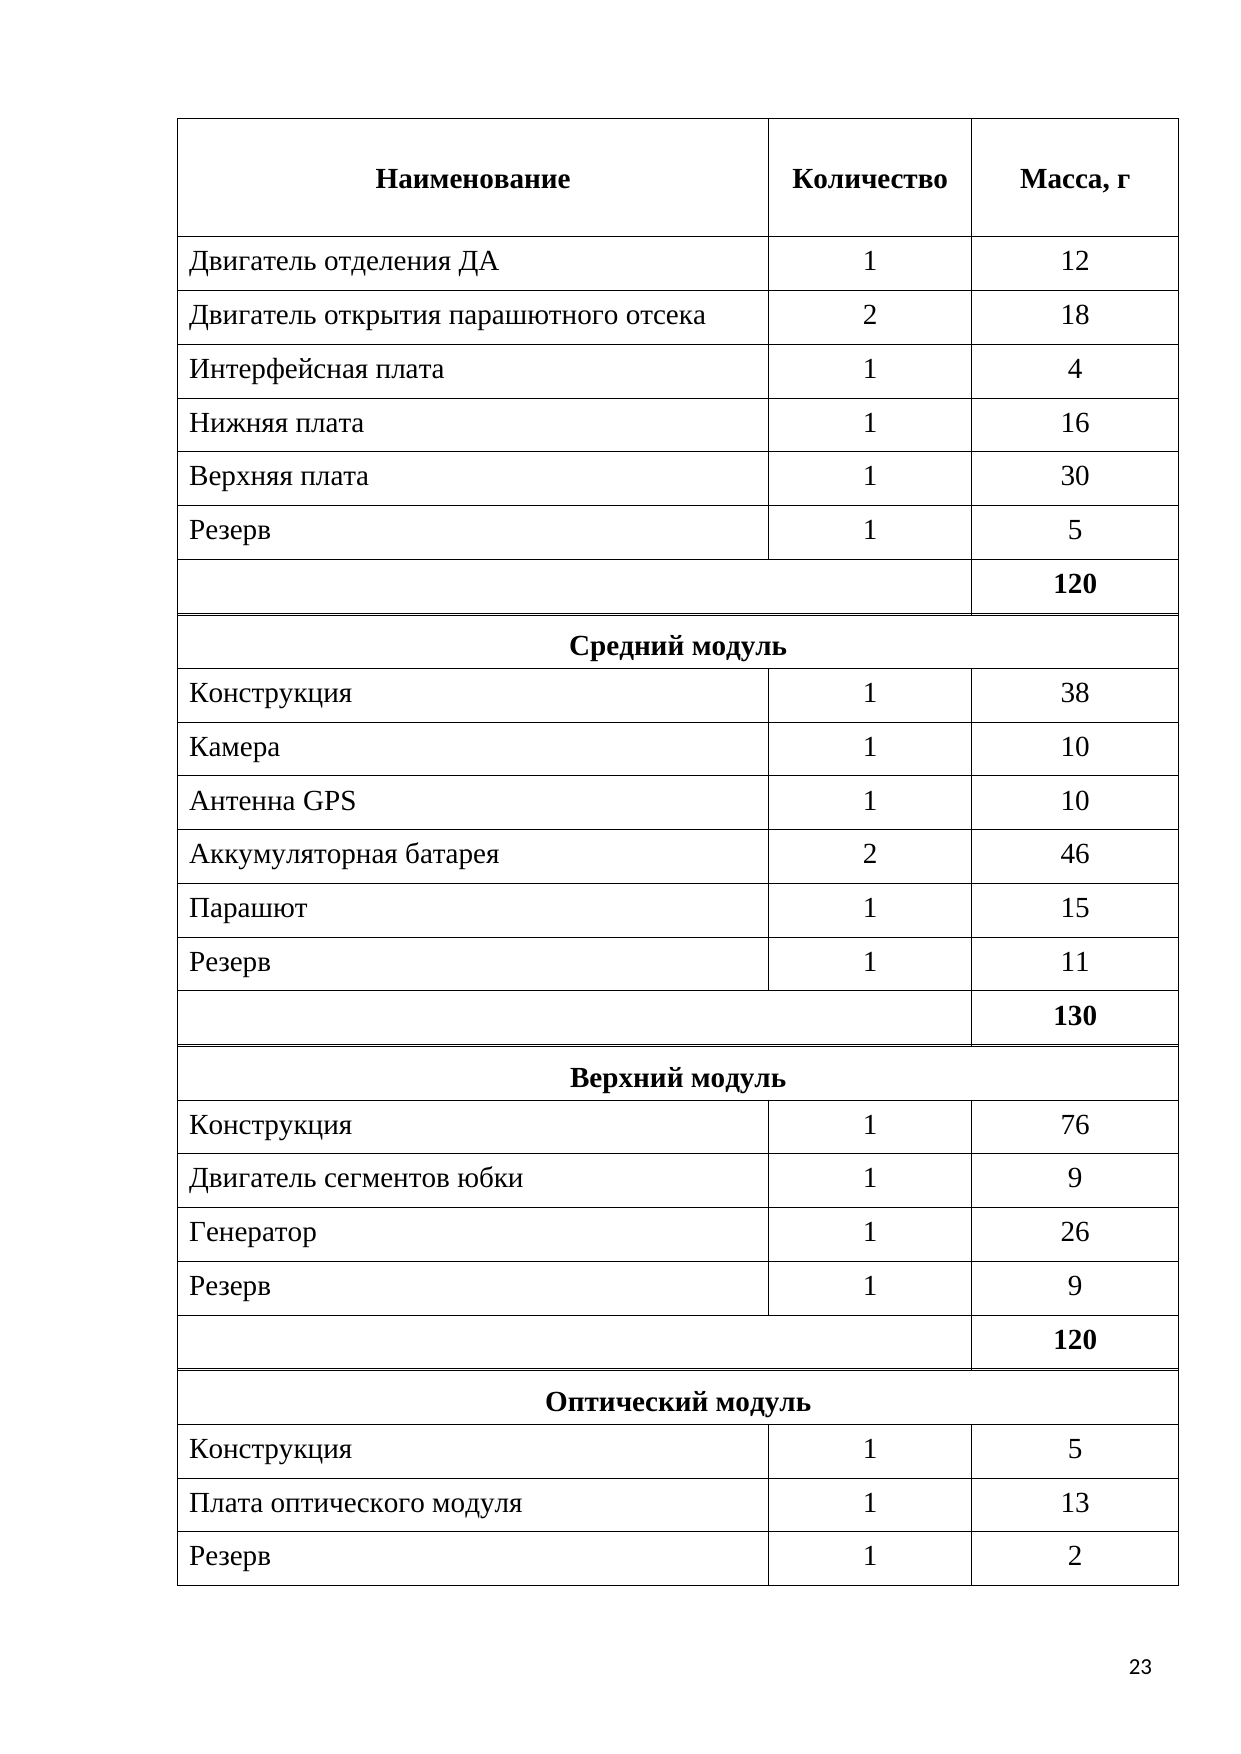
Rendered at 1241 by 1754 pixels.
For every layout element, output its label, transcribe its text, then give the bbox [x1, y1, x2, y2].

table_cell Интерфейсная плата [178, 345, 768, 397]
table_cell Резерв [178, 1532, 768, 1585]
table_cell 10 [972, 776, 1178, 829]
table_cell Резерв [178, 1262, 768, 1314]
table_cell 9 [972, 1154, 1178, 1207]
table_cell Резерв [178, 938, 768, 990]
table_cell [178, 991, 971, 1044]
table_cell 13 [972, 1479, 1178, 1531]
table_cell 120 [972, 1316, 1178, 1368]
table_cell 120 [972, 560, 1178, 612]
table_cell Парашют [178, 884, 768, 937]
table_cell Средний модуль [178, 616, 1178, 668]
table_cell 1 [769, 1532, 971, 1585]
table_cell Двигатель отделения ДА [178, 237, 768, 290]
table_cell 2 [769, 291, 971, 344]
table_cell Двигатель сегментов юбки [178, 1154, 768, 1207]
table_cell 16 [972, 399, 1178, 451]
table_cell Оптический модуль [178, 1371, 1178, 1424]
table_cell 2 [972, 1532, 1178, 1585]
table_cell 30 [972, 452, 1178, 505]
table_cell Двигатель открытия парашютного отсека [178, 291, 768, 344]
table_cell 4 [972, 345, 1178, 397]
table_cell 12 [972, 237, 1178, 290]
table_cell Нижняя плата [178, 399, 768, 451]
table_cell 1 [769, 1479, 971, 1531]
table_cell 1 [769, 938, 971, 990]
table_cell 1 [769, 1262, 971, 1314]
table_cell [178, 560, 971, 612]
table_cell 5 [972, 1425, 1178, 1477]
table_cell 1 [769, 776, 971, 829]
table_cell 9 [972, 1262, 1178, 1314]
table_cell 26 [972, 1208, 1178, 1261]
table_cell Плата оптического модуля [178, 1479, 768, 1531]
table_cell 1 [769, 237, 971, 290]
table_cell 10 [972, 723, 1178, 775]
table_cell Генератор [178, 1208, 768, 1261]
table_cell 18 [972, 291, 1178, 344]
table_header Масса, г [972, 119, 1178, 236]
table_cell 1 [769, 1101, 971, 1153]
table_cell Резерв [178, 506, 768, 559]
table_cell 2 [769, 830, 971, 883]
table_cell Верхний модуль [178, 1047, 1178, 1099]
table_cell [178, 1316, 971, 1368]
table_cell Антенна GPS [178, 776, 768, 829]
table_cell 46 [972, 830, 1178, 883]
table_cell 1 [769, 1425, 971, 1477]
table_header Количество [769, 119, 971, 236]
table_cell 1 [769, 452, 971, 505]
table_cell 1 [769, 669, 971, 722]
table_cell 1 [769, 1154, 971, 1207]
table_header Наименование [178, 119, 768, 236]
table_cell 1 [769, 345, 971, 397]
table_cell Конструкция [178, 1425, 768, 1477]
table_cell 1 [769, 723, 971, 775]
table_cell 1 [769, 1208, 971, 1261]
table_cell 38 [972, 669, 1178, 722]
table_cell Аккумуляторная батарея [178, 830, 768, 883]
table_cell 1 [769, 884, 971, 937]
table_cell 5 [972, 506, 1178, 559]
table_cell 11 [972, 938, 1178, 990]
table_cell Конструкция [178, 669, 768, 722]
table_cell 130 [972, 991, 1178, 1044]
table_cell 15 [972, 884, 1178, 937]
table_cell 1 [769, 506, 971, 559]
table_cell 76 [972, 1101, 1178, 1153]
table_cell 1 [769, 399, 971, 451]
table_cell Конструкция [178, 1101, 768, 1153]
table_cell Верхняя плата [178, 452, 768, 505]
table_cell Камера [178, 723, 768, 775]
